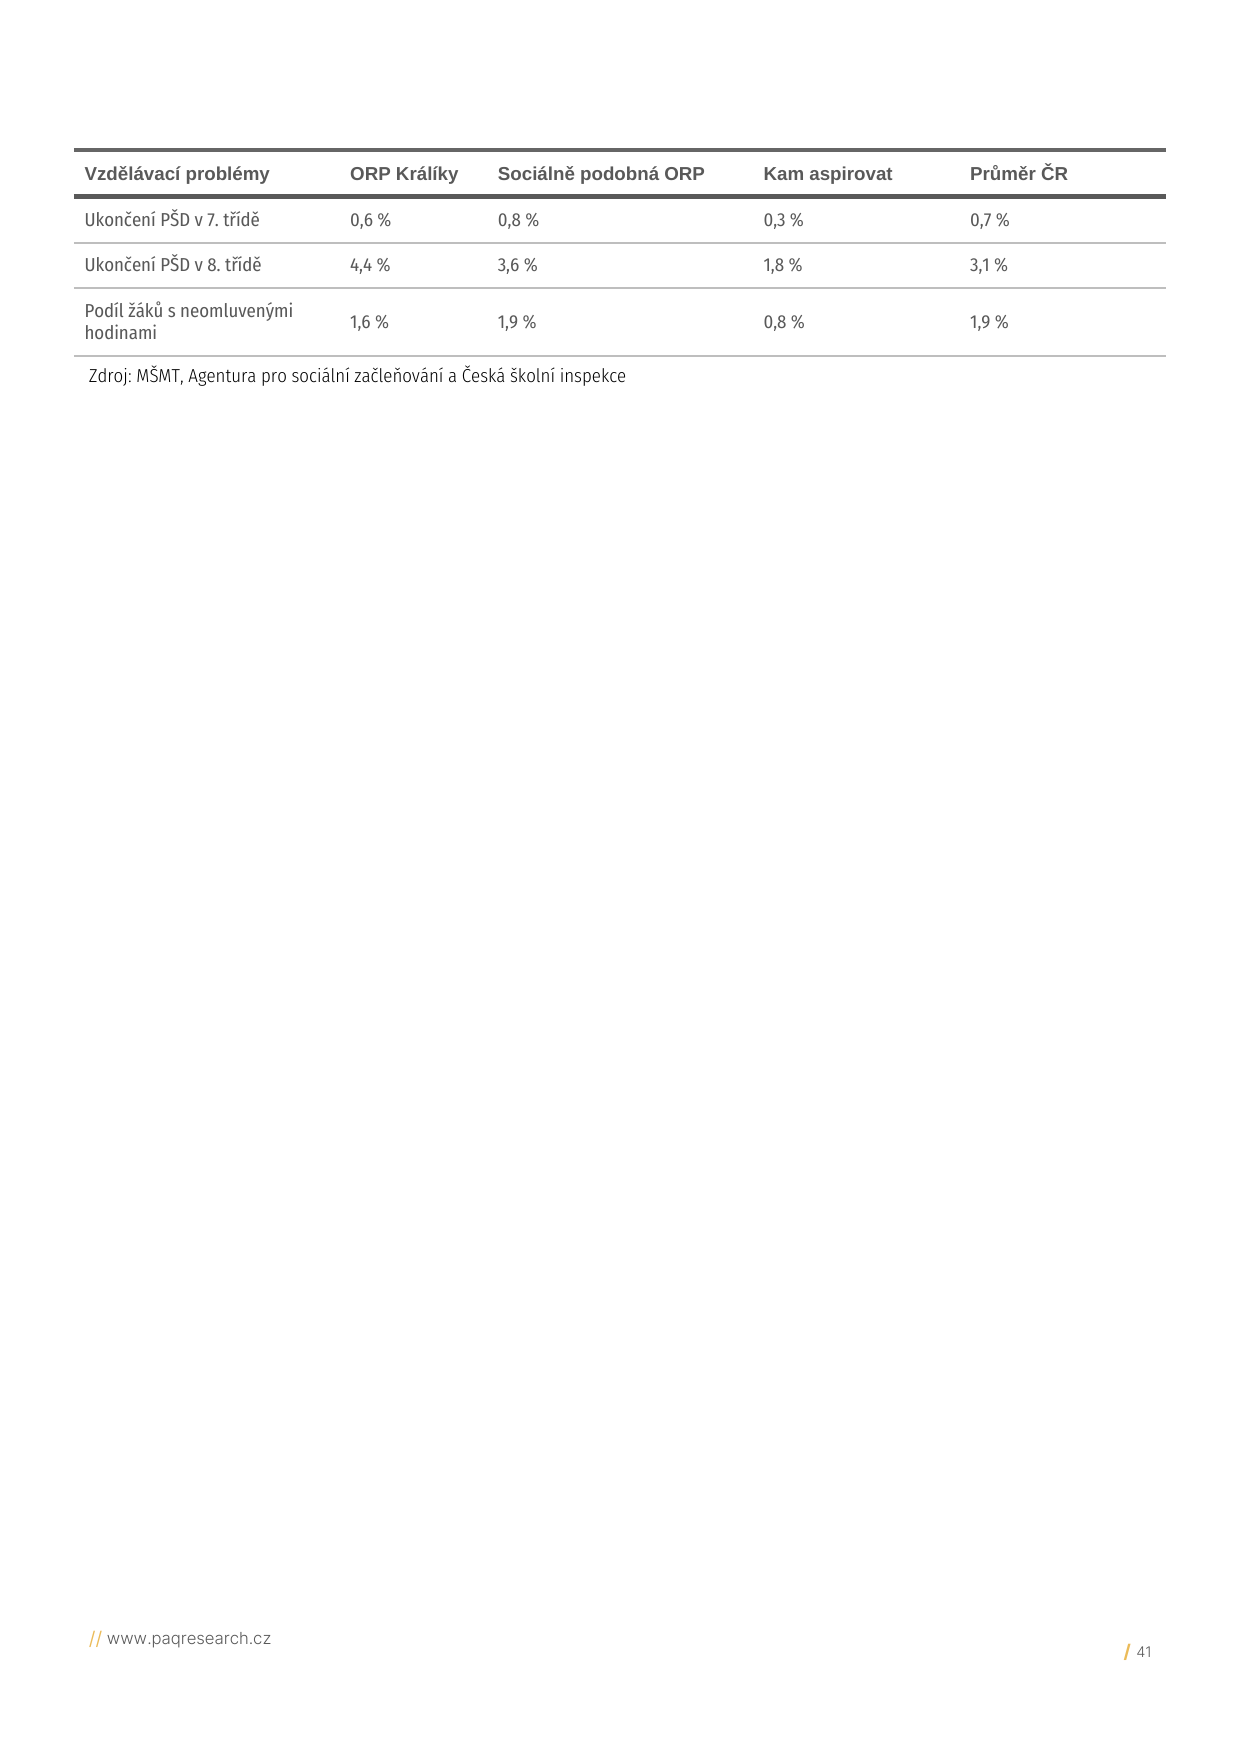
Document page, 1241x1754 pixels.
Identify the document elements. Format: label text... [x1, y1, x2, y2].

table_cell Podíl žáků s neomluvenými hodinami [74, 289, 339, 355]
table_cell 0,6 % [340, 199, 487, 242]
table_header Vzdělávací problémy [74, 152, 339, 194]
table_cell 0,8 % [753, 289, 959, 355]
table_cell Ukončení PŠD v 8. třídě [74, 244, 339, 287]
table_cell 3,1 % [960, 244, 1166, 287]
table_header Sociálně podobná ORP [487, 152, 753, 194]
table_cell 1,8 % [753, 244, 959, 287]
table_cell 0,3 % [753, 199, 959, 242]
table_header ORP Králíky [340, 152, 487, 194]
table_cell 1,9 % [960, 289, 1166, 355]
table_cell Ukončení PŠD v 7. třídě [74, 199, 339, 242]
table_cell 4,4 % [340, 244, 487, 287]
table_header Kam aspirovat [753, 152, 959, 194]
table_cell 0,7 % [960, 199, 1166, 242]
table_cell 1,9 % [487, 289, 753, 355]
text Zdroj: MŠMT, Agentura pro sociální začleňování a Česká školní inspekce [89, 357, 1152, 387]
table_cell 3,6 % [487, 244, 753, 287]
table_header Průměr ČR [960, 152, 1166, 194]
table_cell 0,8 % [487, 199, 753, 242]
table_cell 1,6 % [340, 289, 487, 355]
